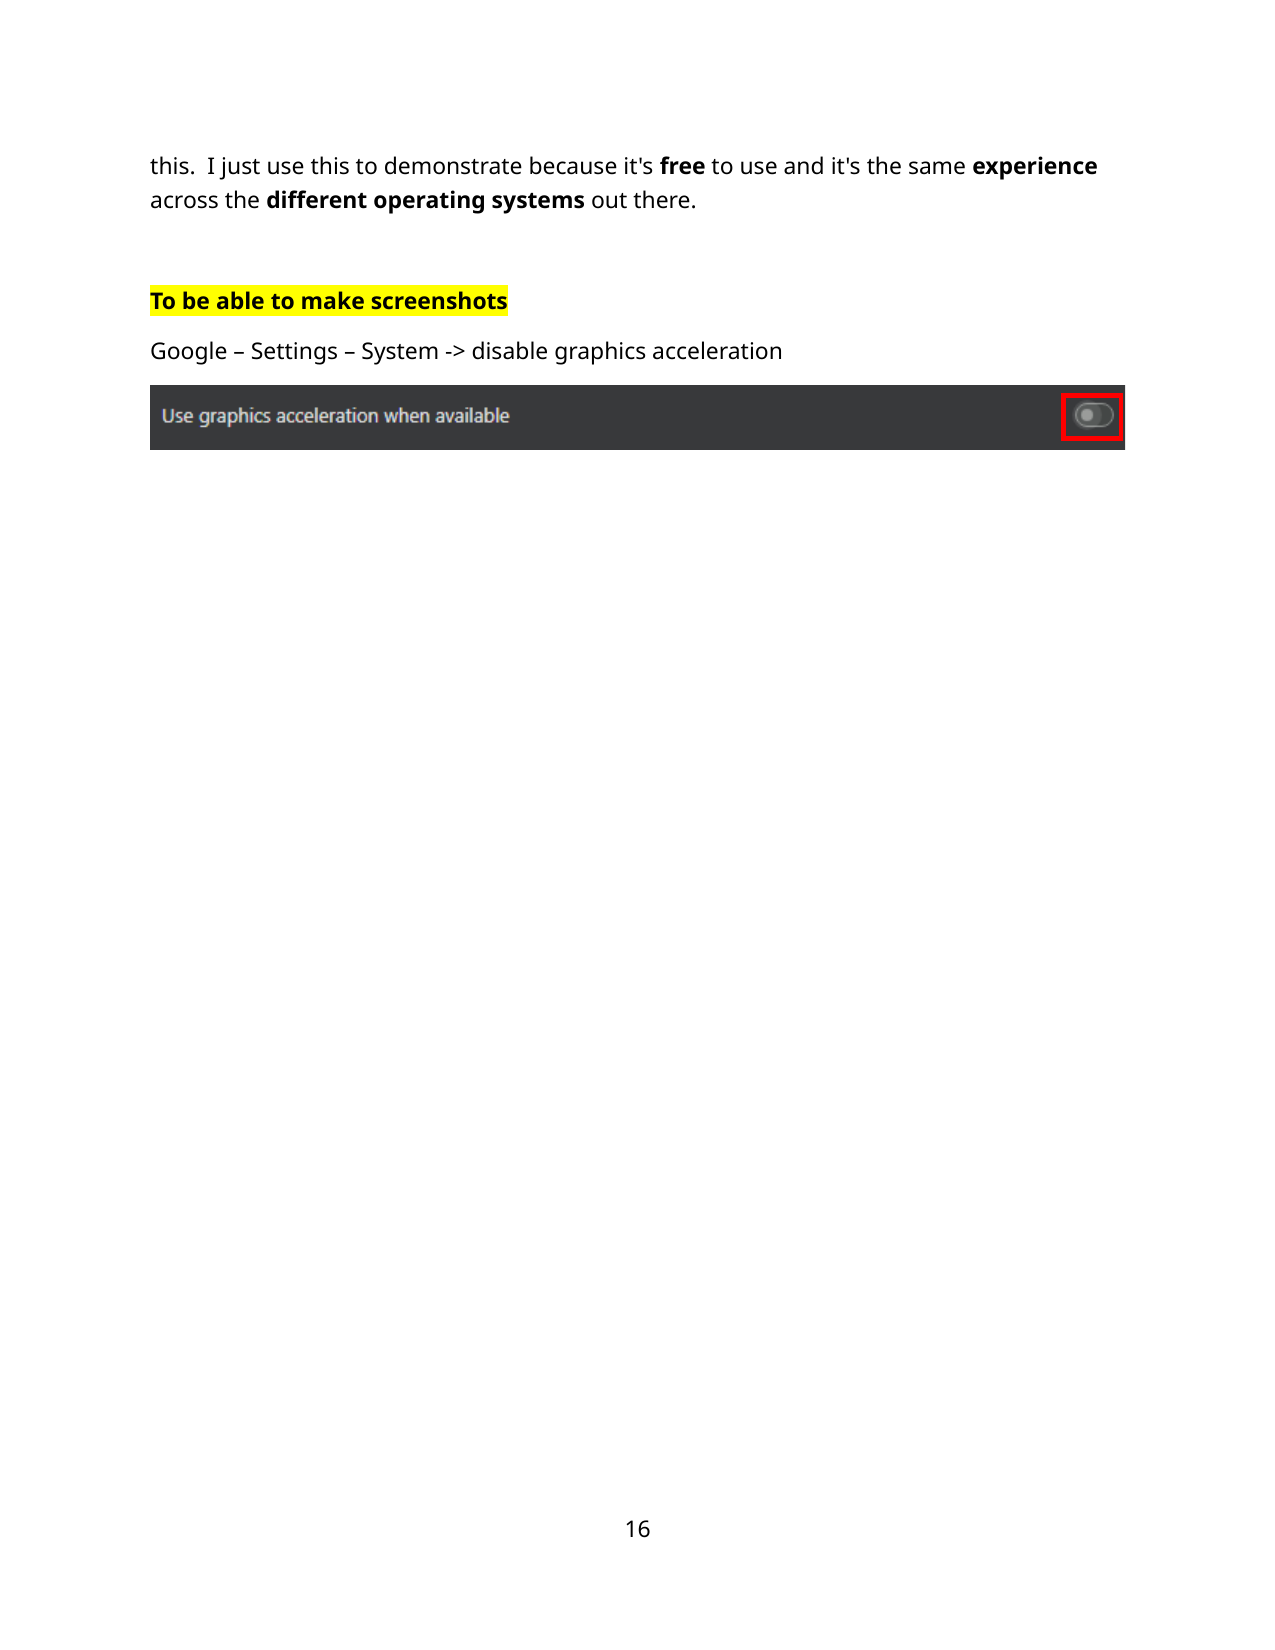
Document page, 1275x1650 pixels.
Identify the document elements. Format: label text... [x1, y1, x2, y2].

picture [150, 385, 1125, 450]
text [150, 150, 1125, 215]
text To be able to make screenshots [150, 284, 1125, 316]
text Google – Settings – System -> disable graphics acceleration [150, 335, 1125, 366]
